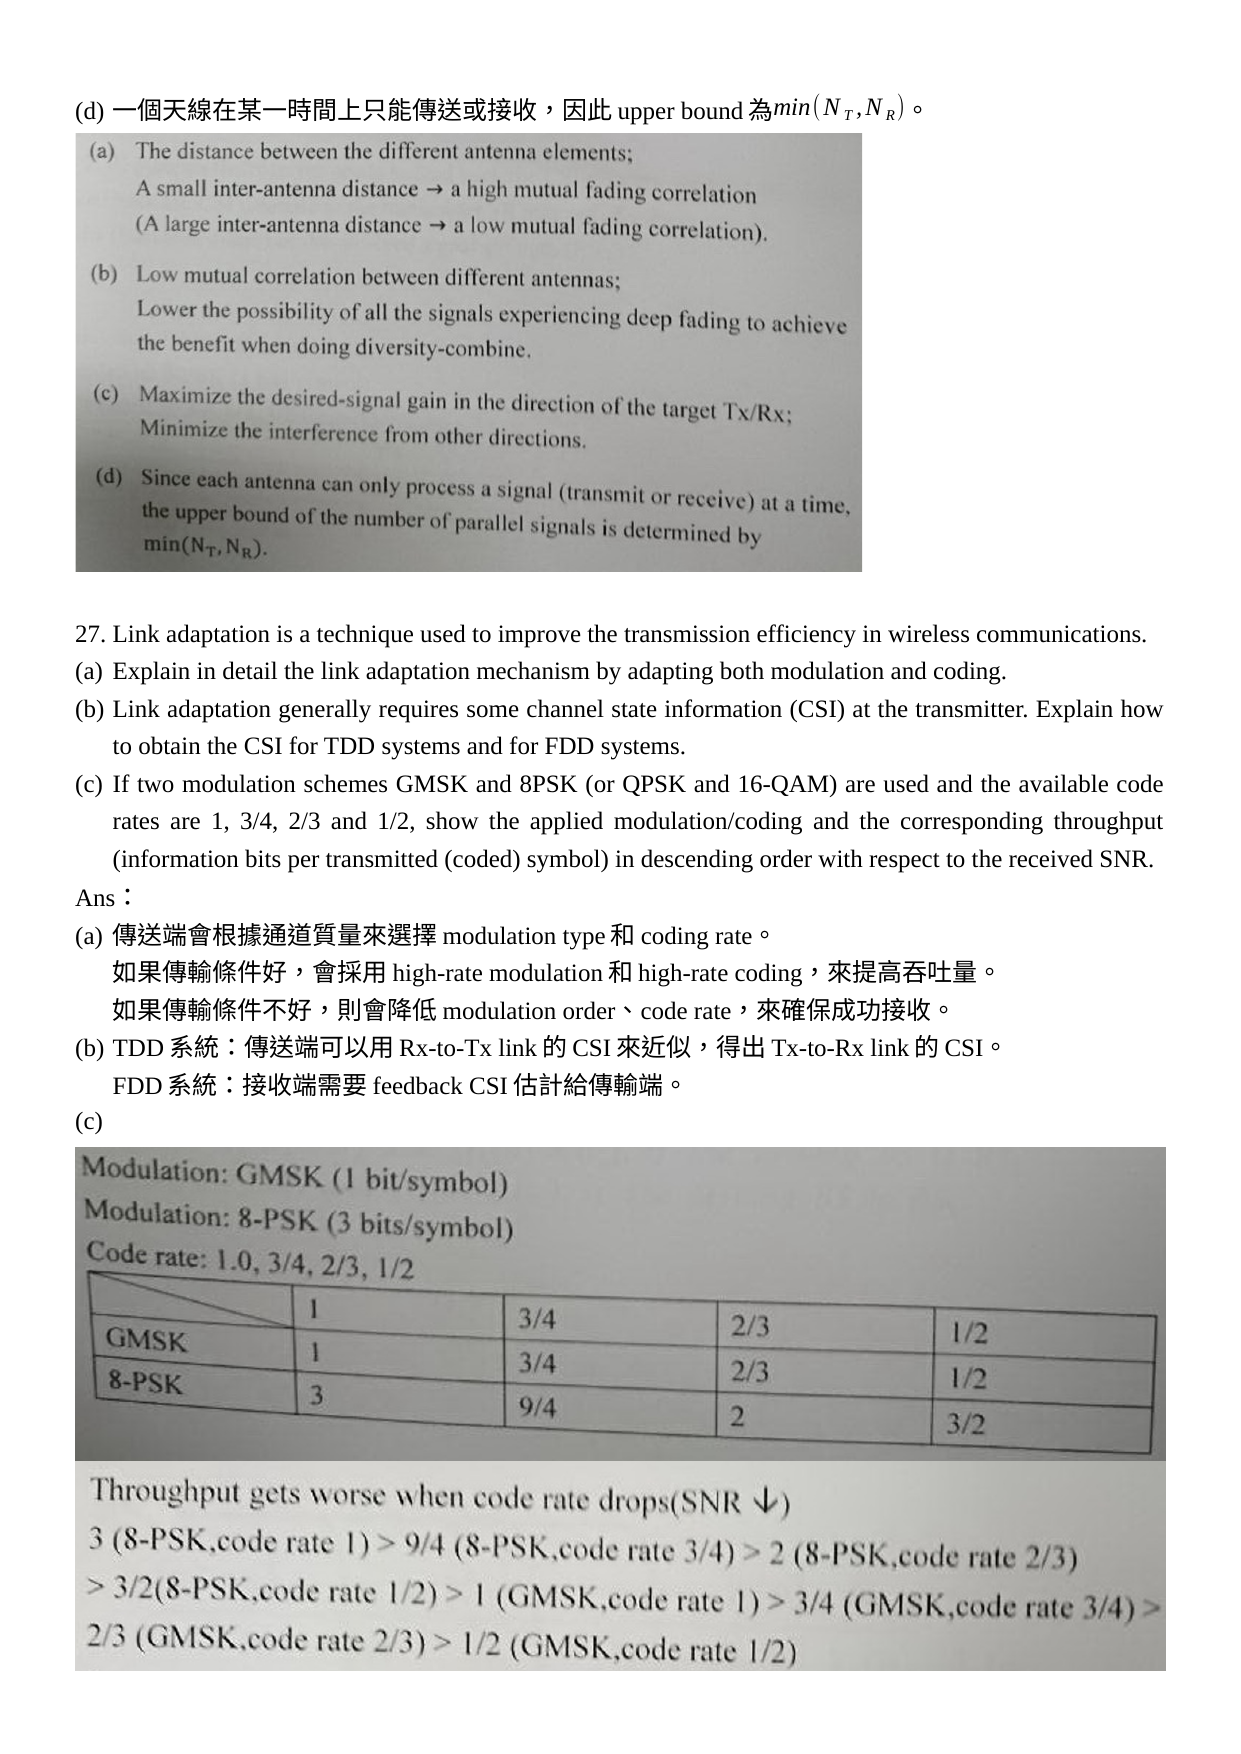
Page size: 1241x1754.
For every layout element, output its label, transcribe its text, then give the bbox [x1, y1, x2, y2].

list 一個天線在某一時間上只能傳送或接收，因此upper bound為。 [75, 89, 1165, 127]
text 27. Link adaptation is a technique used to improve the transmission efficiency in wireless communications. [75, 614, 1165, 652]
list 如果傳輸條件好，會採用high-rate modulation和high-rate coding，來提高吞吐量。 [112, 952, 1165, 989]
list Link adaptation generally requires some channel state information (CSI) at the transmitter. Explain how to obtain the CSI for TDD systems and for FDD systems. [75, 689, 1165, 764]
list 如果傳輸條件不好，則會降低modulation order、code rate，來確保成功接收。 [112, 989, 1165, 1027]
list If two modulation schemes GMSK and 8PSK (or QPSK and 16-QAM) are used and the available code rates are 1, 3/4, 2/3 and 1/2, show the applied modulation/coding and the corresponding throughput (information bits per transmitted (coded) symbol) in descending order with respect to the received SNR. [75, 764, 1165, 877]
list TDD系統：傳送端可以用Rx-to-Tx link的CSI來近似，得出Tx-to-Rx link的CSI。 [75, 1027, 1165, 1064]
text Ans： [75, 877, 1165, 914]
list FDD系統：接收端需要feedback CSI估計給傳輸端。 [112, 1064, 1165, 1102]
picture [75, 133, 863, 572]
picture [75, 1147, 1166, 1671]
list 傳送端會根據通道質量來選擇modulation type和coding rate。 [75, 914, 1165, 952]
list Explain in detail the link adaptation mechanism by adapting both modulation and coding. [75, 652, 1165, 689]
